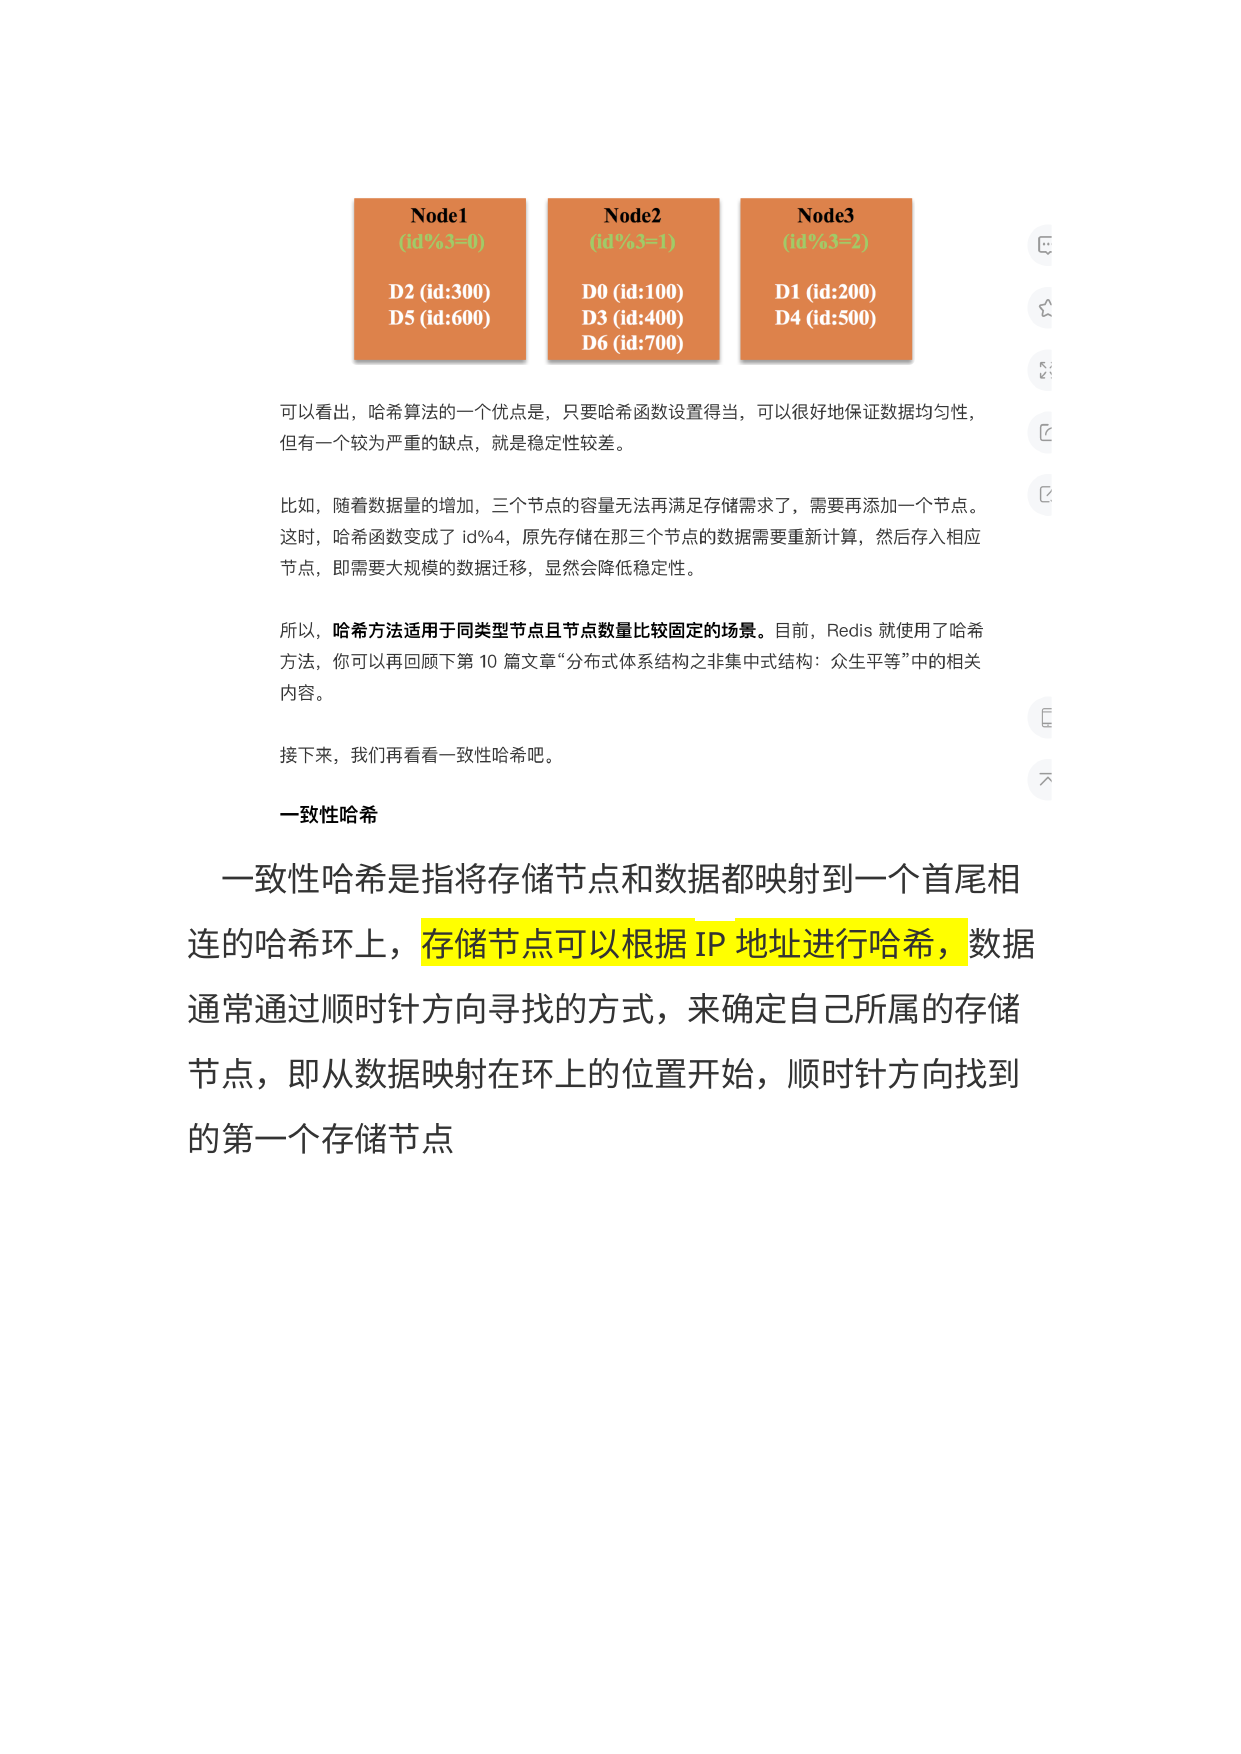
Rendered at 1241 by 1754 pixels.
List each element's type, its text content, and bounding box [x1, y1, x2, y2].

picture [187, 167, 1052, 840]
text 一致性哈希是指将存储节点和数据都映射到一个首尾相连的哈希环上，存储节点可以根据 IP 地址进行哈希，数据通常通过顺时针方向寻找的方式，来确定自己所属的存储节点，即从数据映射在环上的位置开始，顺时针方向找到的第一个存储节点 [187, 844, 1053, 1169]
